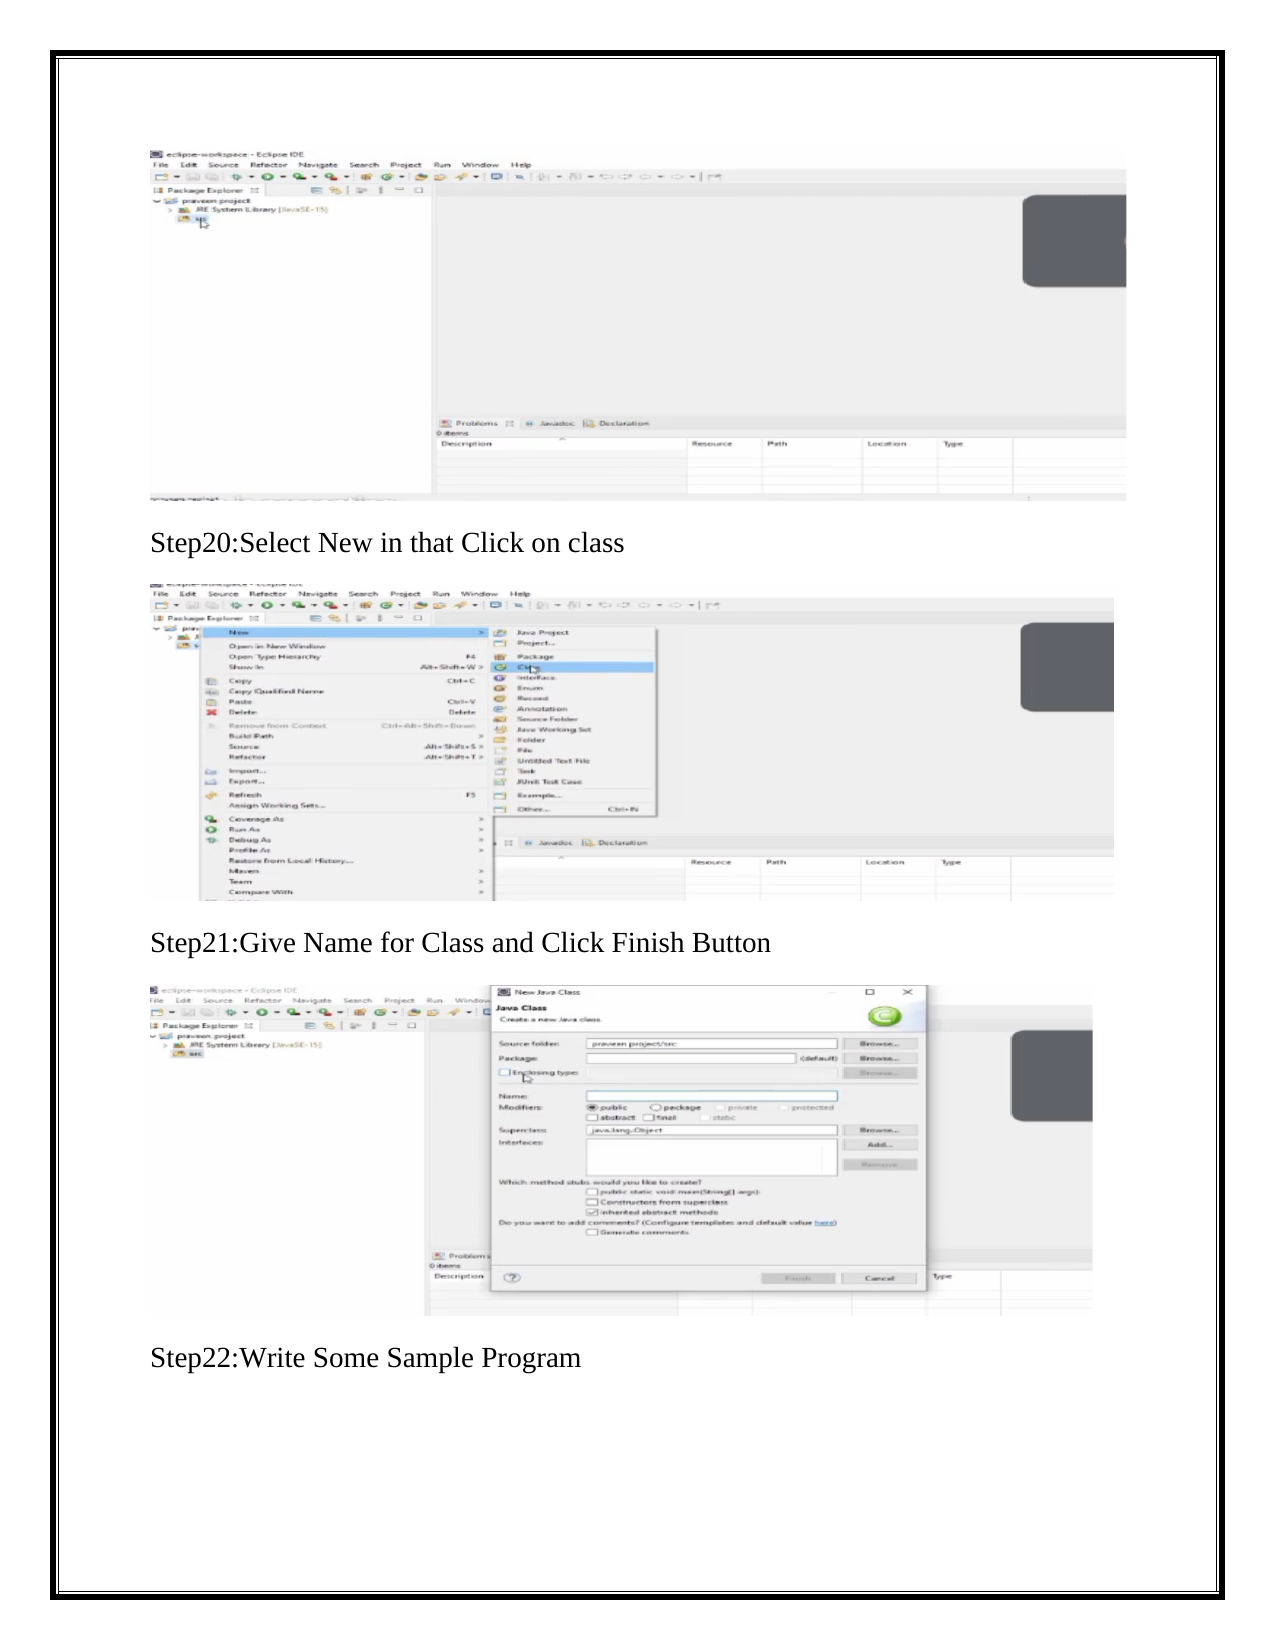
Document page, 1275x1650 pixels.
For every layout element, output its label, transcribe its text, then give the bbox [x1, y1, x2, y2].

text Step22:Write Some Sample Program [150, 1340, 1125, 1373]
text Step21:Give Name for Class and Click Finish Button [150, 926, 1125, 959]
text Step20:Select New in that Click on class [150, 525, 1125, 558]
picture [150, 584, 1114, 901]
picture [150, 150, 1127, 501]
picture [150, 985, 1093, 1316]
